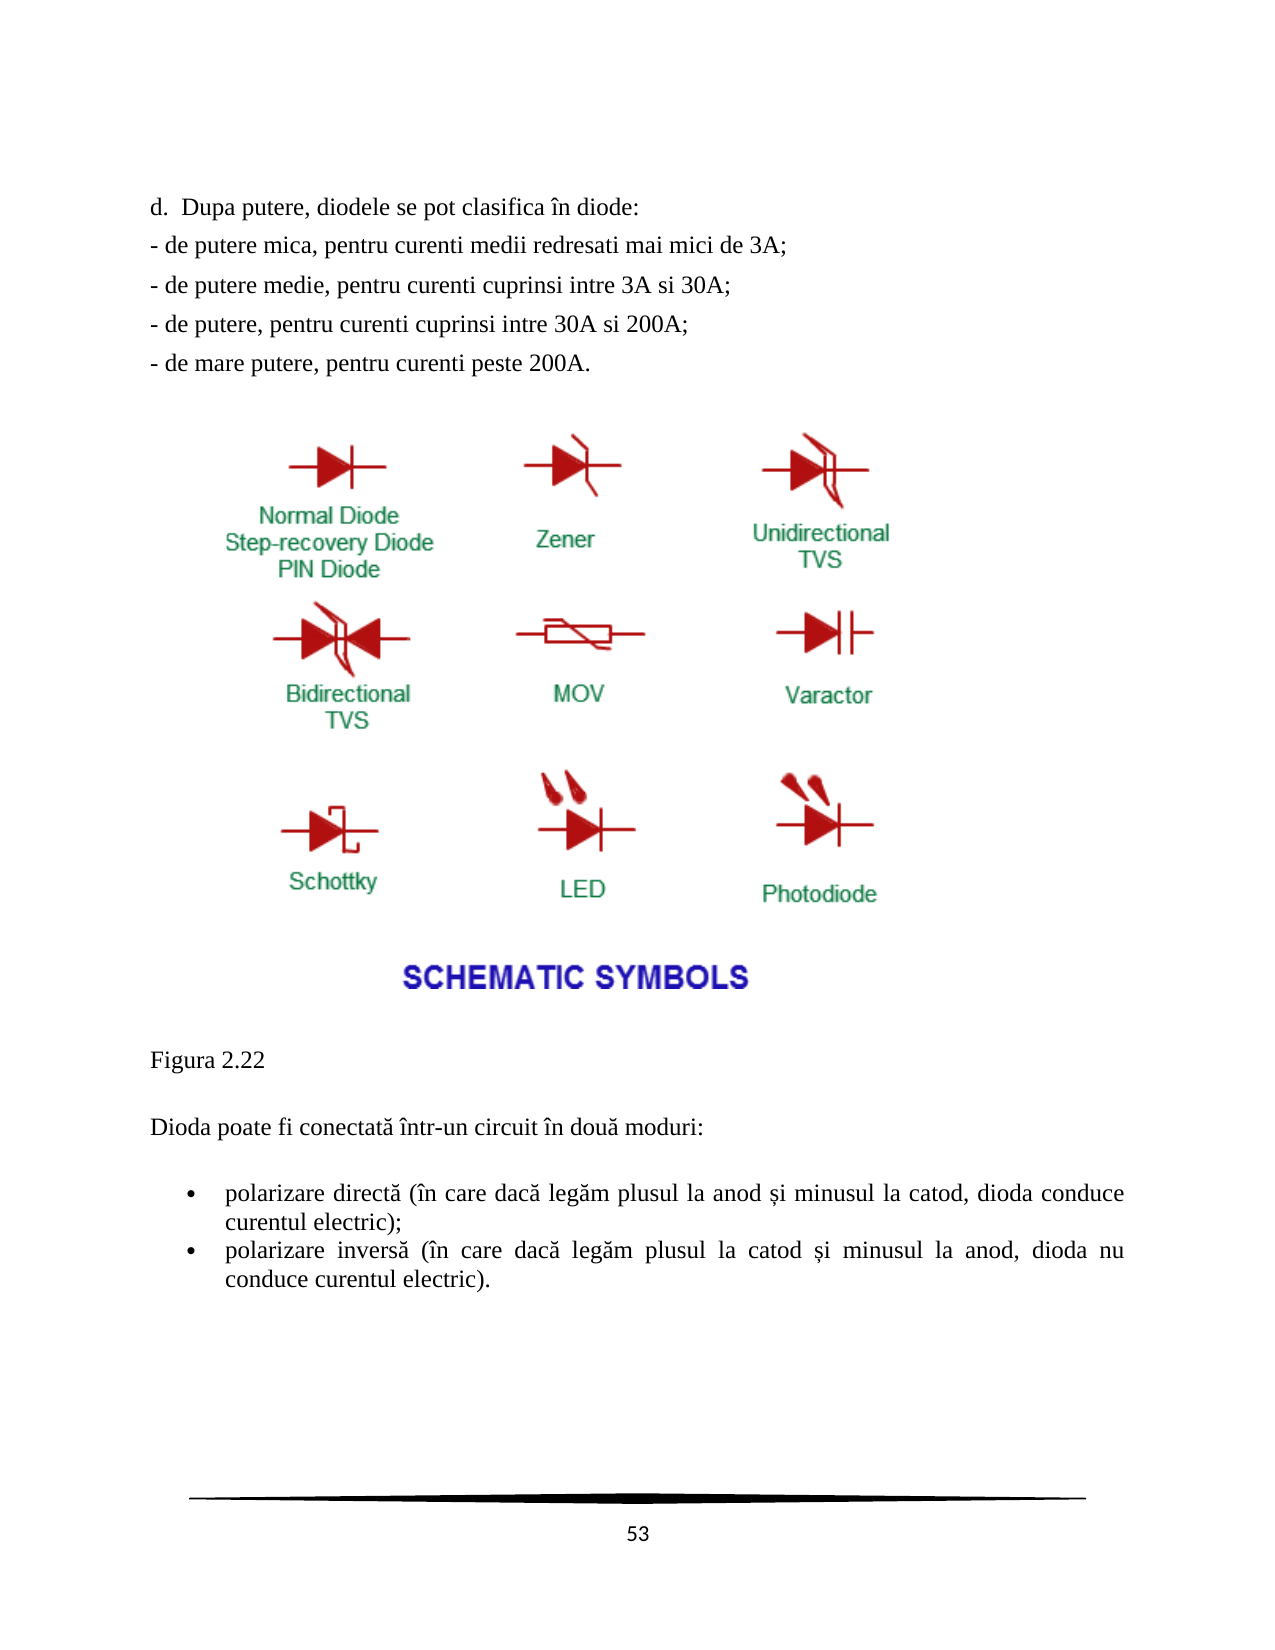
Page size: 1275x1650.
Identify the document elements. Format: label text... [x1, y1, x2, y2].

text d. Dupa putere, diodele se pot clasifica în diode: [150, 189, 1125, 220]
text - de mare putere, pentru curenti peste 200A. [150, 345, 1125, 377]
picture [226, 431, 890, 989]
text Dioda poate fi conectată într-un circuit în două moduri: [150, 1112, 1125, 1141]
text - de putere, pentru curenti cuprinsi intre 30A si 200A; [150, 306, 1125, 337]
list polarizare inversă (în care dacă legăm plusul la catod și minusul la anod, dioda nu conduce curentul electric). [187, 1236, 1125, 1293]
text - de putere mica, pentru curenti medii redresati mai mici de 3A; [150, 228, 1125, 259]
text Figura 2.22 [150, 1046, 1125, 1074]
list polarizare directă (în care dacă legăm plusul la anod și minusul la catod, dioda conduce curentul electric); [187, 1178, 1125, 1236]
text - de putere medie, pentru curenti cuprinsi intre 3A si 30A; [150, 267, 1125, 298]
